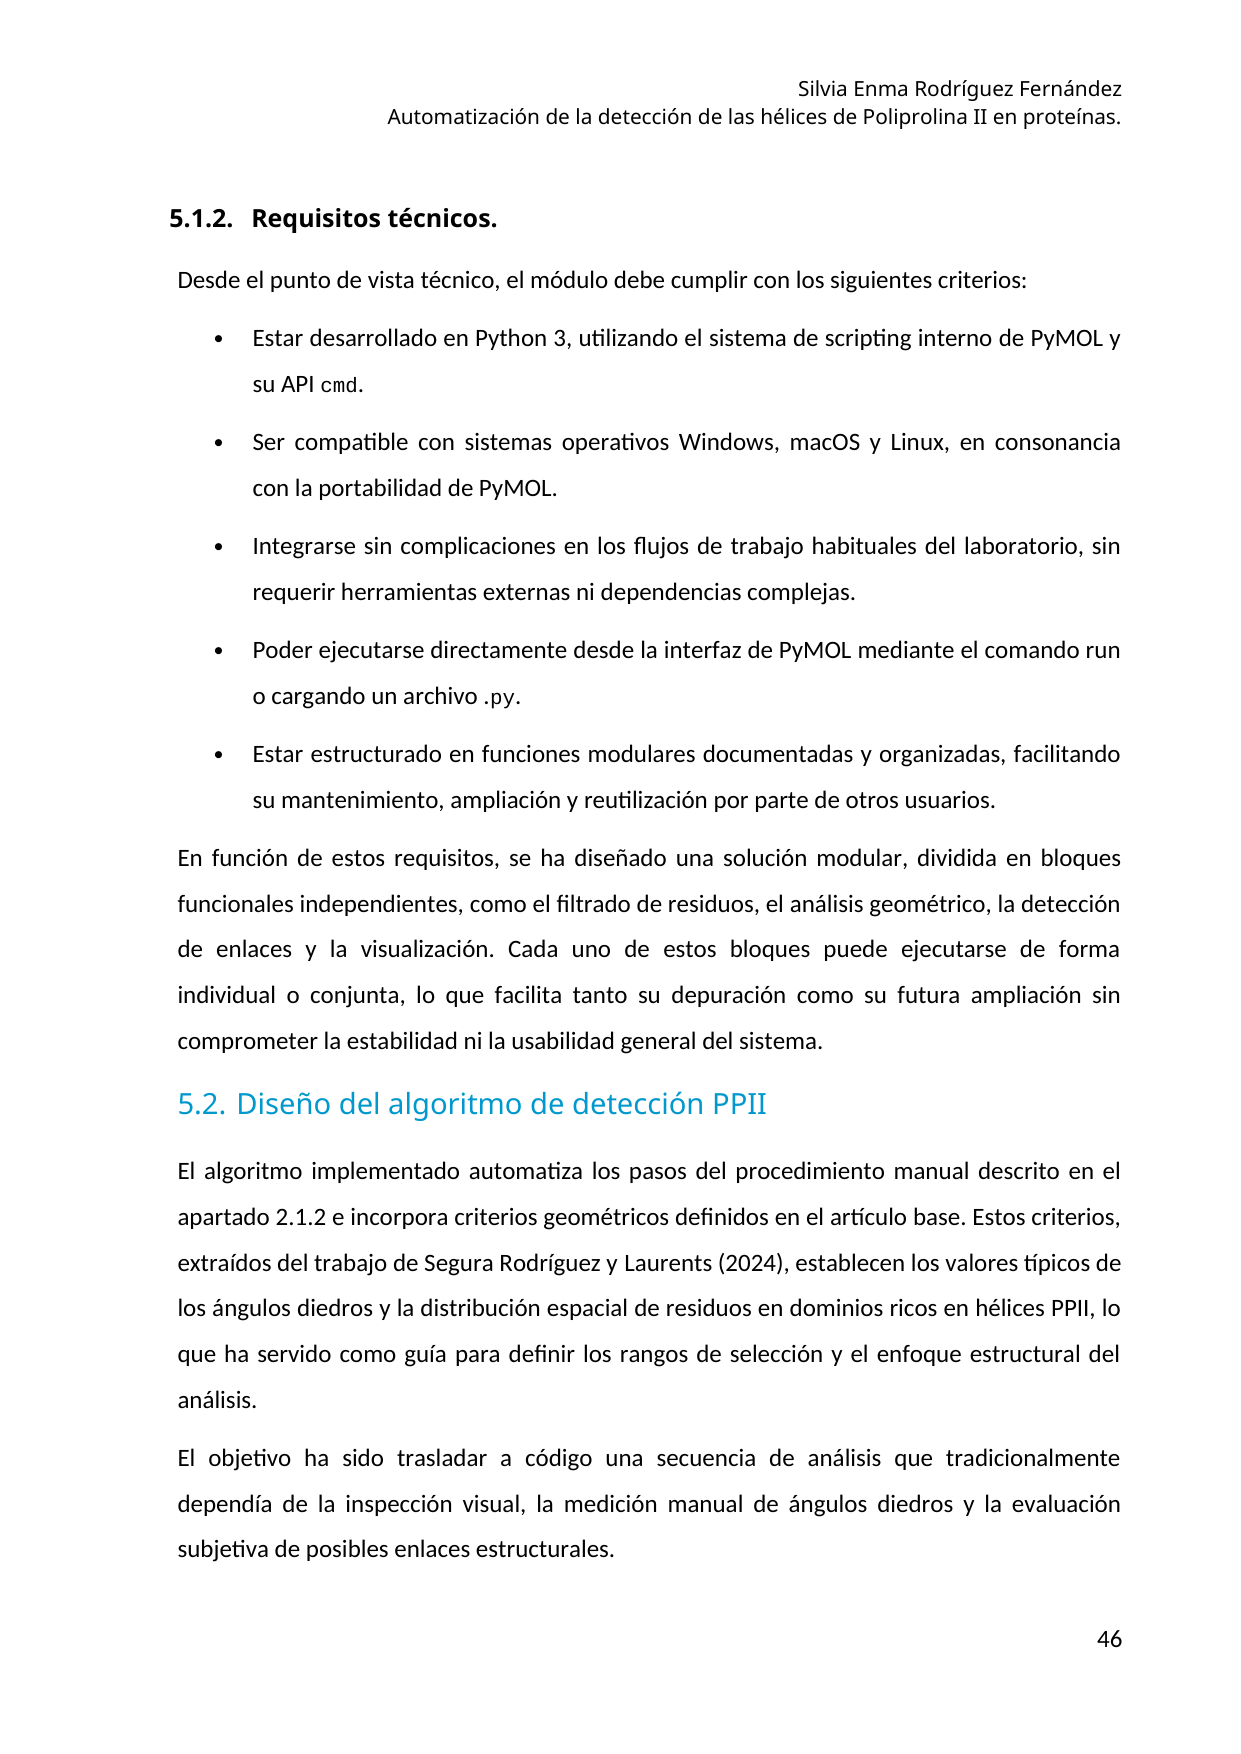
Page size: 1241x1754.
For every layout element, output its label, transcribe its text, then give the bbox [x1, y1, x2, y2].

list Integrarse sin complicaciones en los flujos de trabajo habituales del laboratorio, sin requerir herramientas externas ni dependencias complejas. [215, 530, 1122, 606]
text El objetivo ha sido trasladar a código una secuencia de análisis que tradicionalmente dependía de la inspección visual, la medición manual de ángulos diedros y la evaluación subjetiva de posibles enlaces estructurales. [177, 1442, 1122, 1564]
text Desde el punto de vista técnico, el módulo debe cumplir con los siguientes criterios: [177, 264, 1122, 294]
list Estar desarrollado en Python 3, utilizando el sistema de scripting interno de PyMOL y su API cmd. [215, 322, 1122, 398]
text El algoritmo implementado automatiza los pasos del procedimiento manual descrito en el apartado 2.1.2 e incorpora criterios geométricos definidos en el artículo base. Estos criterios, extraídos del trabajo de Segura Rodríguez y Laurents (2024), establecen los valores típicos de los ángulos diedros y la distribución espacial de residuos en dominios ricos en hélices PPII, lo que ha servido como guía para definir los rangos de selección y el enfoque estructural del análisis. [177, 1155, 1122, 1414]
subtitle Requisitos técnicos. [169, 201, 1122, 234]
list Ser compatible con sistemas operativos Windows, macOS y Linux, en consonancia con la portabilidad de PyMOL. [215, 426, 1122, 502]
subtitle Diseño del algoritmo de detección PPII [177, 1083, 1122, 1123]
list Poder ejecutarse directamente desde la interfaz de PyMOL mediante el comando run o cargando un archivo .py. [215, 634, 1122, 710]
text En función de estos requisitos, se ha diseñado una solución modular, dividida en bloques funcionales independientes, como el filtrado de residuos, el análisis geométrico, la detección de enlaces y la visualización. Cada uno de estos bloques puede ejecutarse de forma individual o conjunta, lo que facilita tanto su depuración como su futura ampliación sin comprometer la estabilidad ni la usabilidad general del sistema. [177, 842, 1122, 1056]
list Estar estructurado en funciones modulares documentadas y organizadas, facilitando su mantenimiento, ampliación y reutilización por parte de otros usuarios. [215, 738, 1122, 814]
